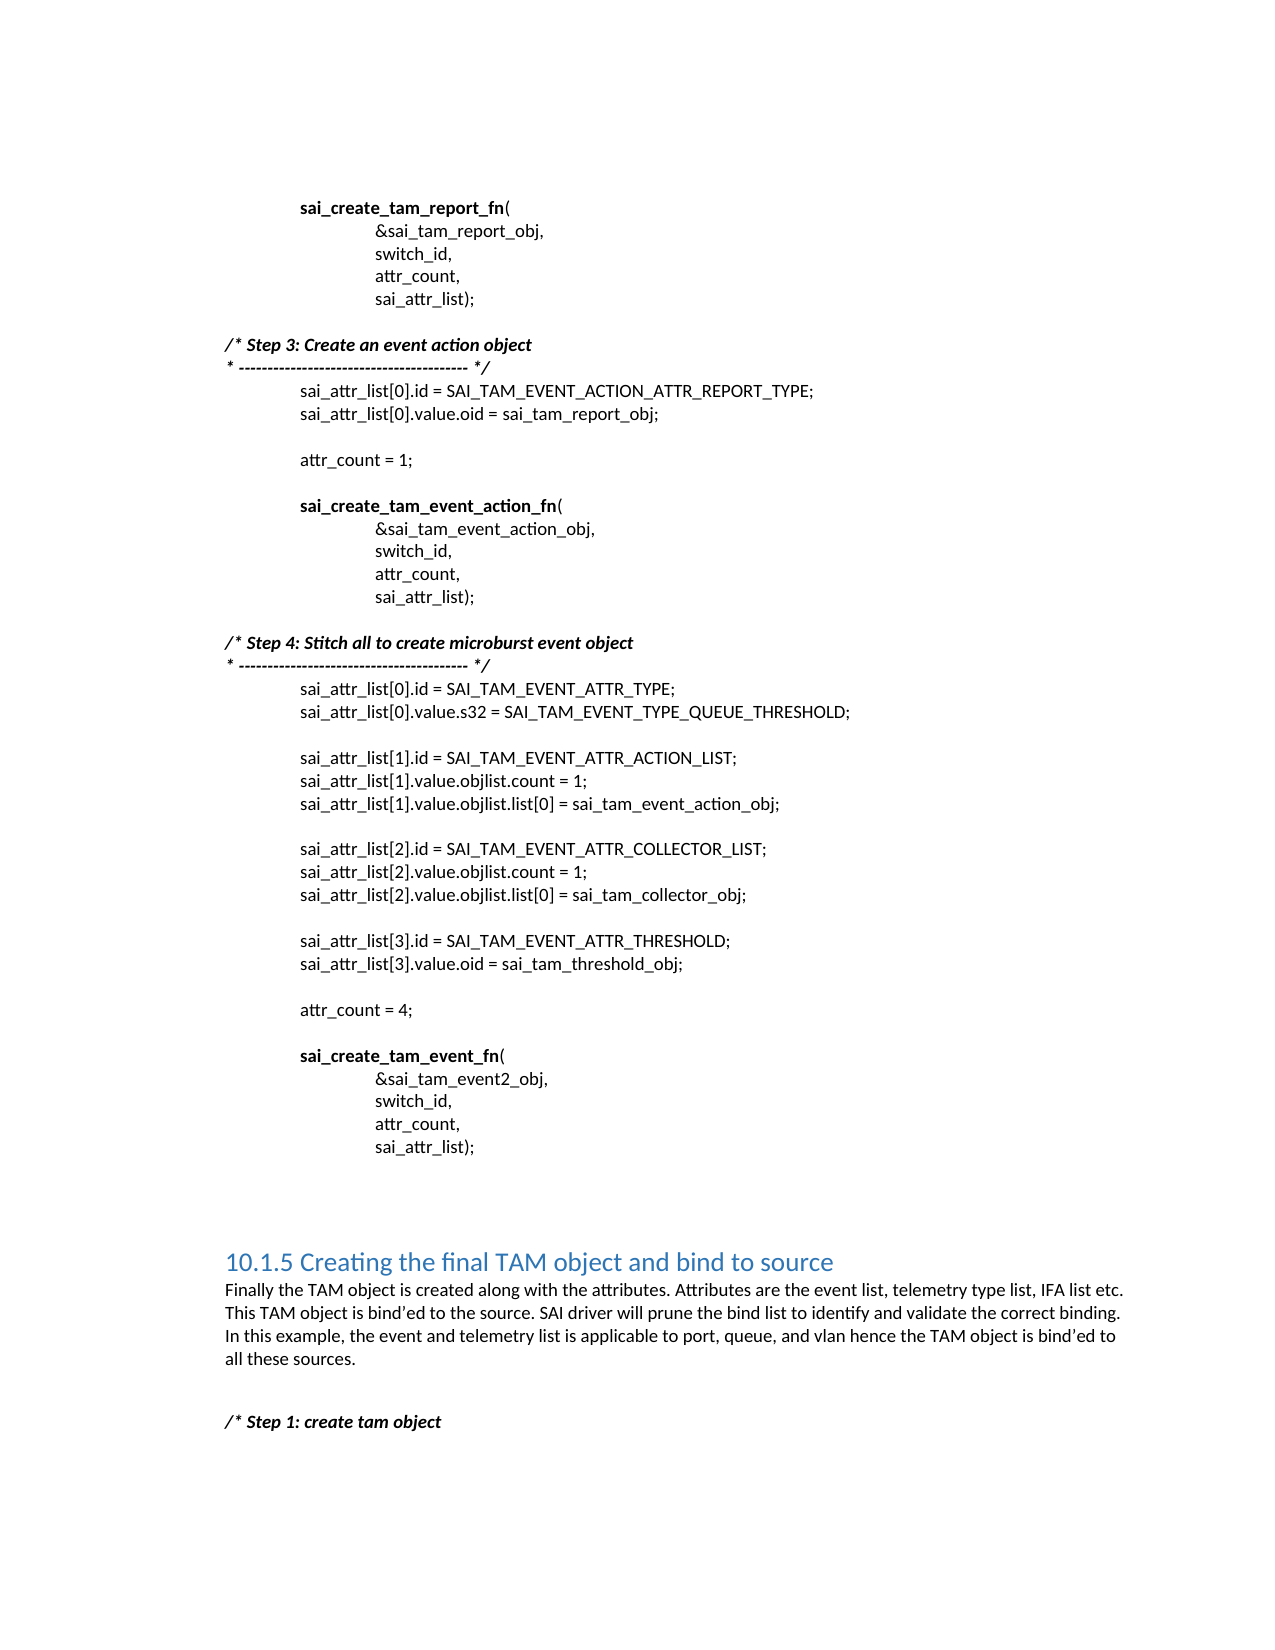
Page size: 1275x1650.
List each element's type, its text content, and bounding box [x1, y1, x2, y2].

text sai_attr_list[0].id = SAI_TAM_EVENT_ACTION_ATTR_REPORT_TYPE; [300, 379, 1125, 402]
text sai_create_tam_report_fn( [300, 196, 1125, 219]
subtitle Creating the final TAM object and bind to source [225, 1246, 1125, 1279]
text attr_count = 4; [300, 998, 1125, 1021]
text * ---------------------------------------- */ [225, 356, 1125, 379]
text attr_count, [375, 562, 1125, 585]
text sai_attr_list); [375, 1135, 1125, 1158]
text /* Step 4: Stitch all to create microburst event object [225, 631, 1125, 654]
text switch_id, [375, 242, 1125, 264]
text sai_create_tam_event_fn( [300, 1044, 1125, 1067]
text Finally the TAM object is created along with the attributes. Attributes are the event list, telemetry type list, IFA list etc. This TAM object is bind’ed to the source. SAI driver will prune the bind list to identify and validate the correct binding. In this example, the event and telemetry list is applicable to port, queue, and vlan hence the TAM object is bind’ed to all these sources. [225, 1279, 1125, 1370]
text sai_attr_list[0].value.oid = sai_tam_report_obj; [300, 402, 1125, 425]
text sai_attr_list); [375, 585, 1125, 608]
text attr_count, [375, 1112, 1125, 1135]
text sai_attr_list[2].value.objlist.count = 1; [300, 860, 1125, 883]
text /* Step 3: Create an event action object [225, 333, 1125, 356]
text switch_id, [375, 539, 1125, 562]
text &sai_tam_event_action_obj, [375, 517, 1125, 539]
text sai_attr_list[1].value.objlist.list[0] = sai_tam_event_action_obj; [300, 792, 1125, 814]
text * ---------------------------------------- */ [225, 654, 1125, 677]
text sai_attr_list[1].id = SAI_TAM_EVENT_ATTR_ACTION_LIST; [300, 746, 1125, 769]
text /* Step 1: create tam object [225, 1410, 1125, 1433]
text sai_attr_list[3].value.oid = sai_tam_threshold_obj; [300, 952, 1125, 975]
text switch_id, [375, 1089, 1125, 1112]
text sai_attr_list[2].value.objlist.list[0] = sai_tam_collector_obj; [300, 883, 1125, 906]
text sai_attr_list[0].id = SAI_TAM_EVENT_ATTR_TYPE; [300, 677, 1125, 700]
text sai_attr_list[0].value.s32 = SAI_TAM_EVENT_TYPE_QUEUE_THRESHOLD; [300, 700, 1125, 723]
text &sai_tam_event2_obj, [375, 1067, 1125, 1089]
text sai_create_tam_event_action_fn( [300, 494, 1125, 517]
text sai_attr_list[3].id = SAI_TAM_EVENT_ATTR_THRESHOLD; [300, 929, 1125, 952]
text attr_count = 1; [300, 448, 1125, 471]
text sai_attr_list[1].value.objlist.count = 1; [300, 769, 1125, 792]
text sai_attr_list[2].id = SAI_TAM_EVENT_ATTR_COLLECTOR_LIST; [300, 837, 1125, 860]
text &sai_tam_report_obj, [375, 219, 1125, 242]
text attr_count, [375, 264, 1125, 287]
text sai_attr_list); [375, 287, 1125, 310]
